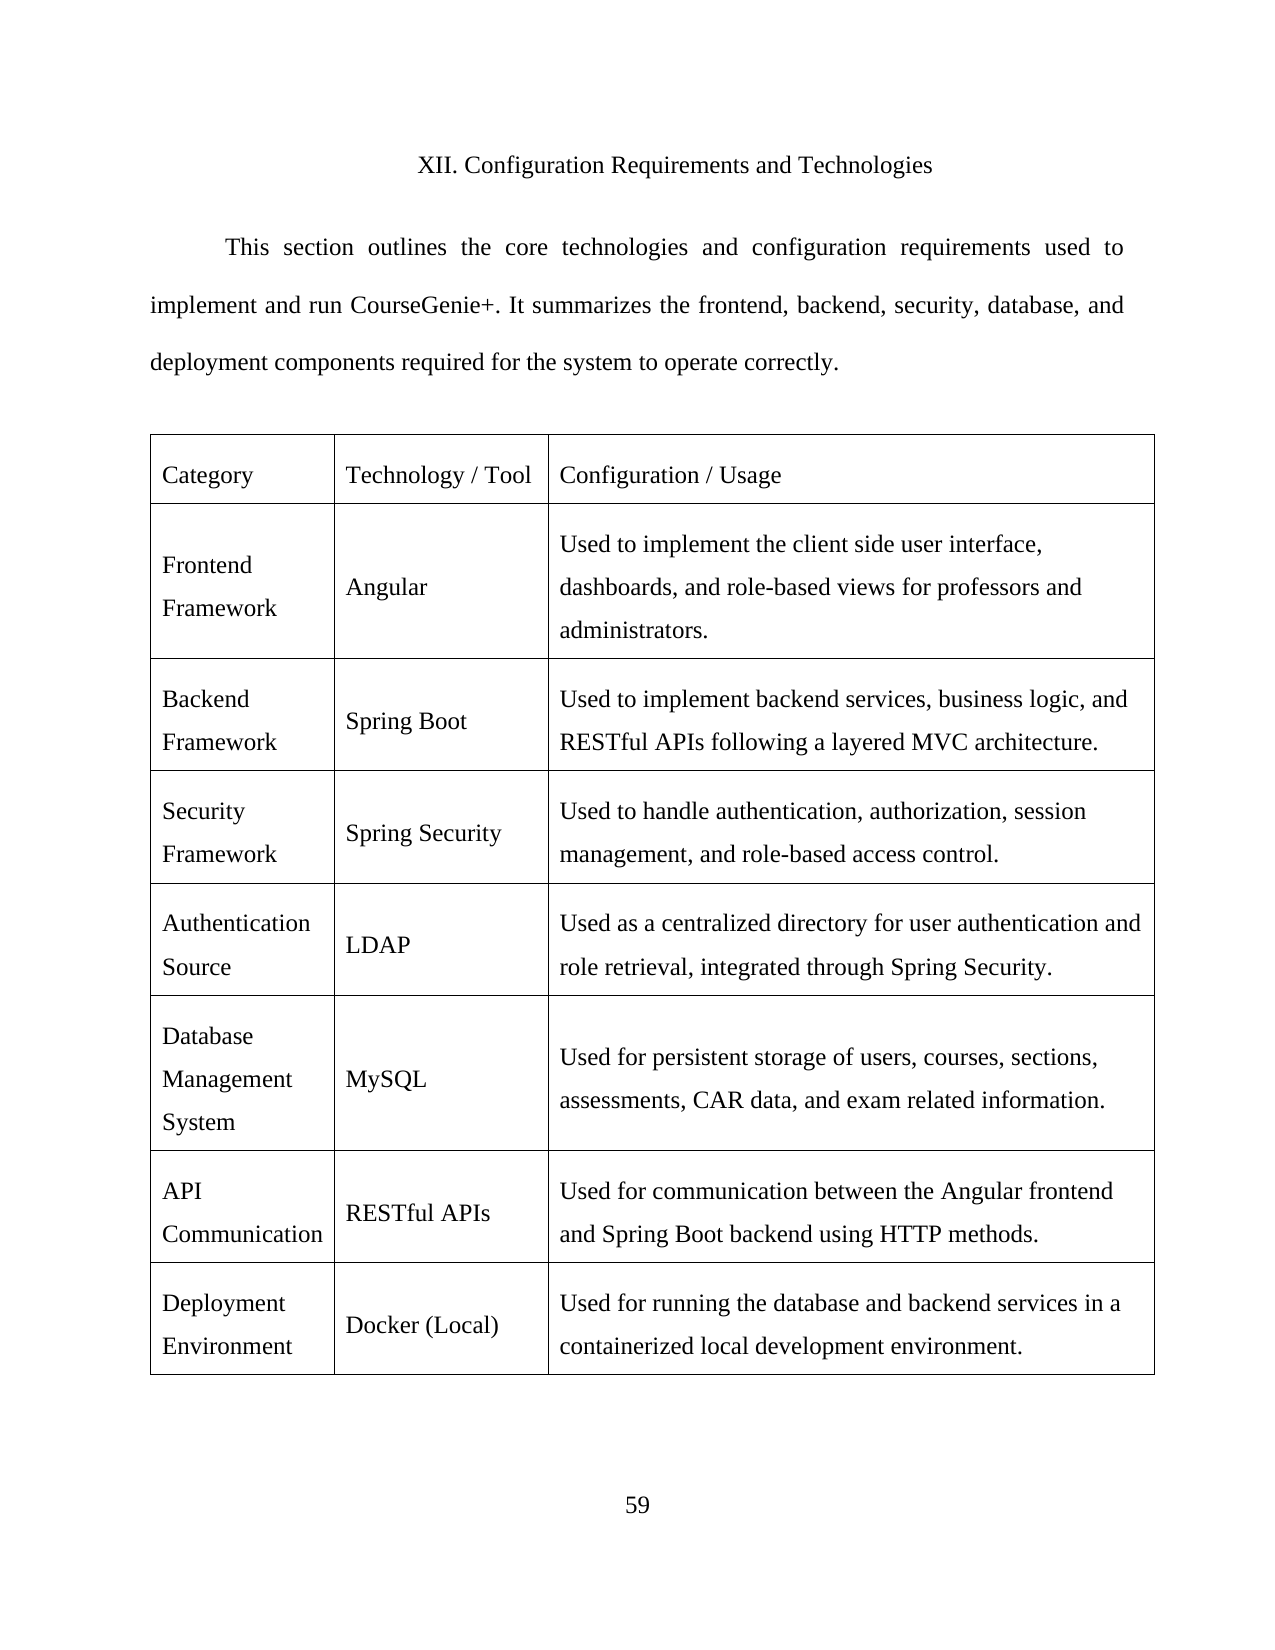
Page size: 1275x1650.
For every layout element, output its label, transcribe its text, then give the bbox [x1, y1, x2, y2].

table_cell LDAP [335, 884, 548, 995]
table_header Technology / Tool [335, 435, 548, 503]
table_cell API Communication [151, 1151, 334, 1262]
table_cell Used for persistent storage of users, courses, sections, assessments, CAR data, and exam related information. [549, 996, 1154, 1150]
table_cell Authentication Source [151, 884, 334, 995]
table_header Category [151, 435, 334, 503]
table_cell Database Management System [151, 996, 334, 1150]
table_cell Spring Security [335, 771, 548, 882]
table_cell Deployment Environment [151, 1263, 334, 1374]
table_cell Docker (Local) [335, 1263, 548, 1374]
table_cell MySQL [335, 996, 548, 1150]
table_cell Used to implement the client side user interface, dashboards, and role-based views for professors and administrators. [549, 504, 1154, 658]
table_cell RESTful APIs [335, 1151, 548, 1262]
table_cell Used for running the database and backend services in a containerized local development environment. [549, 1263, 1154, 1374]
table_cell Angular [335, 504, 548, 658]
table_cell Used as a centralized directory for user authentication and role retrieval, integrated through Spring Security. [549, 884, 1154, 995]
table_cell Spring Boot [335, 659, 548, 770]
subtitle XII. Configuration Requirements and Technologies [150, 150, 1125, 179]
table_cell Security Framework [151, 771, 334, 882]
table_cell Used to handle authentication, authorization, session management, and role-based access control. [549, 771, 1154, 882]
table_cell Used to implement backend services, business logic, and RESTful APIs following a layered MVC architecture. [549, 659, 1154, 770]
table_cell Frontend Framework [151, 504, 334, 658]
table_cell Used for communication between the Angular frontend and Spring Boot backend using HTTP methods. [549, 1151, 1154, 1262]
table_header Configuration / Usage [549, 435, 1154, 503]
table_cell Backend Framework [151, 659, 334, 770]
text This section outlines the core technologies and configuration requirements used to implement and run CourseGenie+. It summarizes the frontend, backend, security, database, and deployment components required for the system to operate correctly. [150, 232, 1125, 376]
